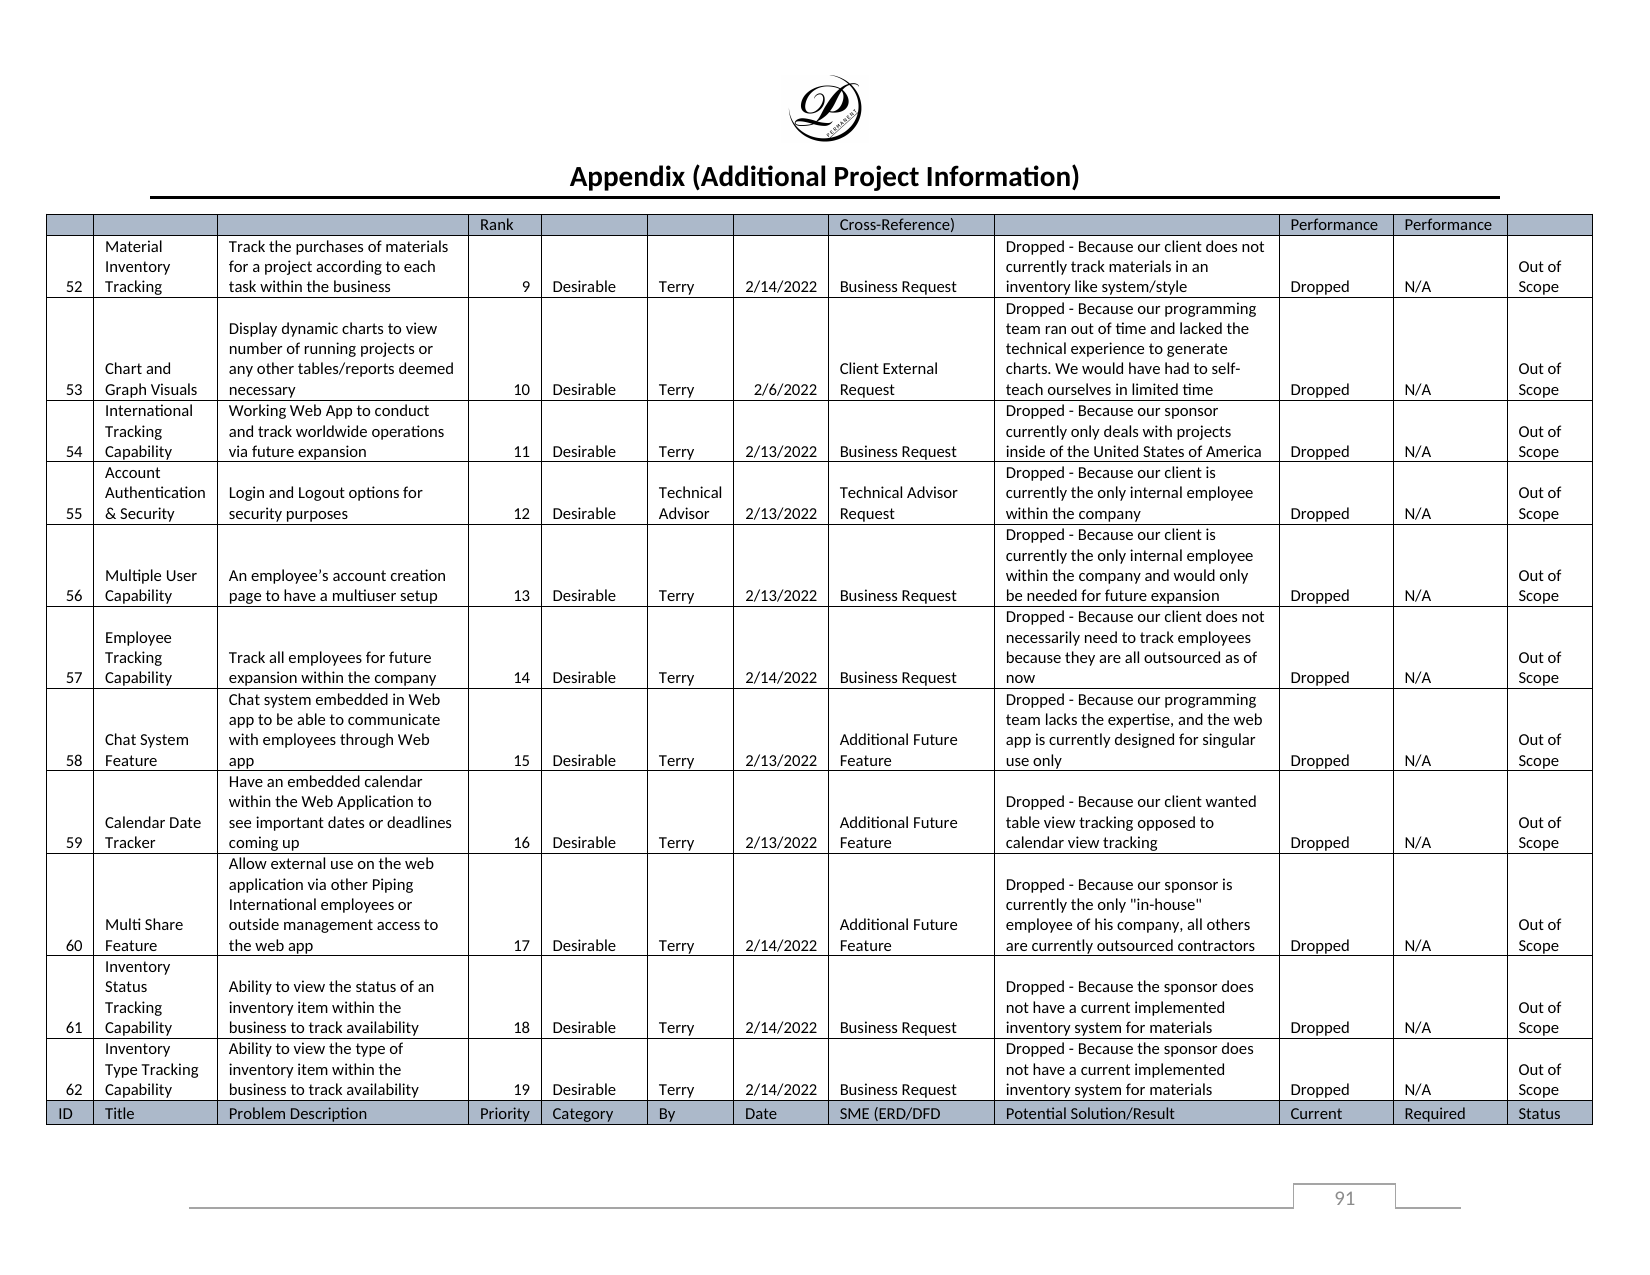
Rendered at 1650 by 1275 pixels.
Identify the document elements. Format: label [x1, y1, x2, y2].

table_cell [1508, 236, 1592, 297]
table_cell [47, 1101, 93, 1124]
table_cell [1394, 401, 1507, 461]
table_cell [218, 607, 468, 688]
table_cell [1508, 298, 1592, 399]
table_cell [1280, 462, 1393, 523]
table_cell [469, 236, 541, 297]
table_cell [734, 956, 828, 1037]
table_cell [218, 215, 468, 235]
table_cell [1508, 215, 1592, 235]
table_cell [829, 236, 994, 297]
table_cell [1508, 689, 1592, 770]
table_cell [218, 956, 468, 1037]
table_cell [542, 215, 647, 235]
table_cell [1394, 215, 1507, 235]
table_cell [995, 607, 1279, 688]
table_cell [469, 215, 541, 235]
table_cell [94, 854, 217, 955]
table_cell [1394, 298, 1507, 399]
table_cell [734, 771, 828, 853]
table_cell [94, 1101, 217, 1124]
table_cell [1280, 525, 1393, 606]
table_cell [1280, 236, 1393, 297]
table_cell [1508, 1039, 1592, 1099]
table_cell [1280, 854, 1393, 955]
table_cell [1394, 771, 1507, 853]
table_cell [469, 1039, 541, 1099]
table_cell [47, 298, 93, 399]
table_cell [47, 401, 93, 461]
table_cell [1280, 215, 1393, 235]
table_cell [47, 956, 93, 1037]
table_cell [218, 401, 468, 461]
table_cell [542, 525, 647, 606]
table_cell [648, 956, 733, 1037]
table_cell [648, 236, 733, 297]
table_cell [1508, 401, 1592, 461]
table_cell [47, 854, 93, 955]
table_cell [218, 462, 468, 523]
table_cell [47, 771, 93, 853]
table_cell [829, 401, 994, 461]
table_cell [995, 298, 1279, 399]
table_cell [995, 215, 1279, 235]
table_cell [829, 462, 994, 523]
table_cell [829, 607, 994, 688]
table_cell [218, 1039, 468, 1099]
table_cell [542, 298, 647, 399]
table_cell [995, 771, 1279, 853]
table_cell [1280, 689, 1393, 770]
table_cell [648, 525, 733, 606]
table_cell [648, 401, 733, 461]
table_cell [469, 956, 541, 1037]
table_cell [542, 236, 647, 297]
picture [781, 75, 869, 143]
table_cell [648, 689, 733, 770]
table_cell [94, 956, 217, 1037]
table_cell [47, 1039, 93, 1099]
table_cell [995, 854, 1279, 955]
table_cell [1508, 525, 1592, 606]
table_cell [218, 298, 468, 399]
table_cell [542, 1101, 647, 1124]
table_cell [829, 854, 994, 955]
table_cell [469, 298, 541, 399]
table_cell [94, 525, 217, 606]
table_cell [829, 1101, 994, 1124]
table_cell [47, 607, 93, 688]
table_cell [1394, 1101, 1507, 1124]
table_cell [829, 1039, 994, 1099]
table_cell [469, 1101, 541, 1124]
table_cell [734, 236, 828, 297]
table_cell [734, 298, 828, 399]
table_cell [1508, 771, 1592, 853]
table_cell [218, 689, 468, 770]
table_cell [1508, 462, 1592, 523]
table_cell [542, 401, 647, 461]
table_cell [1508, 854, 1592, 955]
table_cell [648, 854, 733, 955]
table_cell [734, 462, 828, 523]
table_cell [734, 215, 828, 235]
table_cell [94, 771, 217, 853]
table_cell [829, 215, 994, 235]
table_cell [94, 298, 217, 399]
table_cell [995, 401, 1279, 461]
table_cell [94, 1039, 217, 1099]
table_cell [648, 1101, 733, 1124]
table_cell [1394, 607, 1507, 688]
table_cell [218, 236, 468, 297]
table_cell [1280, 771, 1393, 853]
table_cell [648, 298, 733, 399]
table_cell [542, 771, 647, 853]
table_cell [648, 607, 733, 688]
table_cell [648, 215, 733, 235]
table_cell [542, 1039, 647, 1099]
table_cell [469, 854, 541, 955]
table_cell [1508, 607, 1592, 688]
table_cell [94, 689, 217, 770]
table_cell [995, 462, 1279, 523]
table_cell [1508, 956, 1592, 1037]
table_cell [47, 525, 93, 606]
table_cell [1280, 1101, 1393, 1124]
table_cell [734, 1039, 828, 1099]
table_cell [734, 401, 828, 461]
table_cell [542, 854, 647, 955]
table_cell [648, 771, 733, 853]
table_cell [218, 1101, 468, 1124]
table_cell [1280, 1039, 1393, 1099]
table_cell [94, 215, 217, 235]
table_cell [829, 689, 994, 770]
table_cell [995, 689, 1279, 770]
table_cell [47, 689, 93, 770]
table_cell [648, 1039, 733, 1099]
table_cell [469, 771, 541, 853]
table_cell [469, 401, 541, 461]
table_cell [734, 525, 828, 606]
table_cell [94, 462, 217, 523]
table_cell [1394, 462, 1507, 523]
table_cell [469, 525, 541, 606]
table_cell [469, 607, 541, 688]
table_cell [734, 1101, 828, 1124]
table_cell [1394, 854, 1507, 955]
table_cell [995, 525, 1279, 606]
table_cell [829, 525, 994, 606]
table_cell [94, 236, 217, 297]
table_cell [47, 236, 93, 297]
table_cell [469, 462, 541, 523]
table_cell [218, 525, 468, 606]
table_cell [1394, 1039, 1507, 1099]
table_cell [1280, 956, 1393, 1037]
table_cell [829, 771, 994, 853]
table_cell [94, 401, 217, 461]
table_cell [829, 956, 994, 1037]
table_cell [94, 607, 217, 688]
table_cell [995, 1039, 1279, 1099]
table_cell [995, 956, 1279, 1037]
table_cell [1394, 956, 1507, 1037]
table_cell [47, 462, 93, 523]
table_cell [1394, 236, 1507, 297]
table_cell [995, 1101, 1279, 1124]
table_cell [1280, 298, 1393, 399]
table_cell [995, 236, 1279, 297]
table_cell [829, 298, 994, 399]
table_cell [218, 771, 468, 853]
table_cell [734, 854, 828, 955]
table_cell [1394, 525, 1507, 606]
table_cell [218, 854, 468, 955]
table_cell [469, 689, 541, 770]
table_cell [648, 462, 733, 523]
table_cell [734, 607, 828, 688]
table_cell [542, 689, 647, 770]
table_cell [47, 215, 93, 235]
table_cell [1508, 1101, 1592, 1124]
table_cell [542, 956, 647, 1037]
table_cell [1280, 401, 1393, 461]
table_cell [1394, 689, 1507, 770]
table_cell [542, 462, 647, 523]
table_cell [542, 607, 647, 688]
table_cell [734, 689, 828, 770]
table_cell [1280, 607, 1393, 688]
